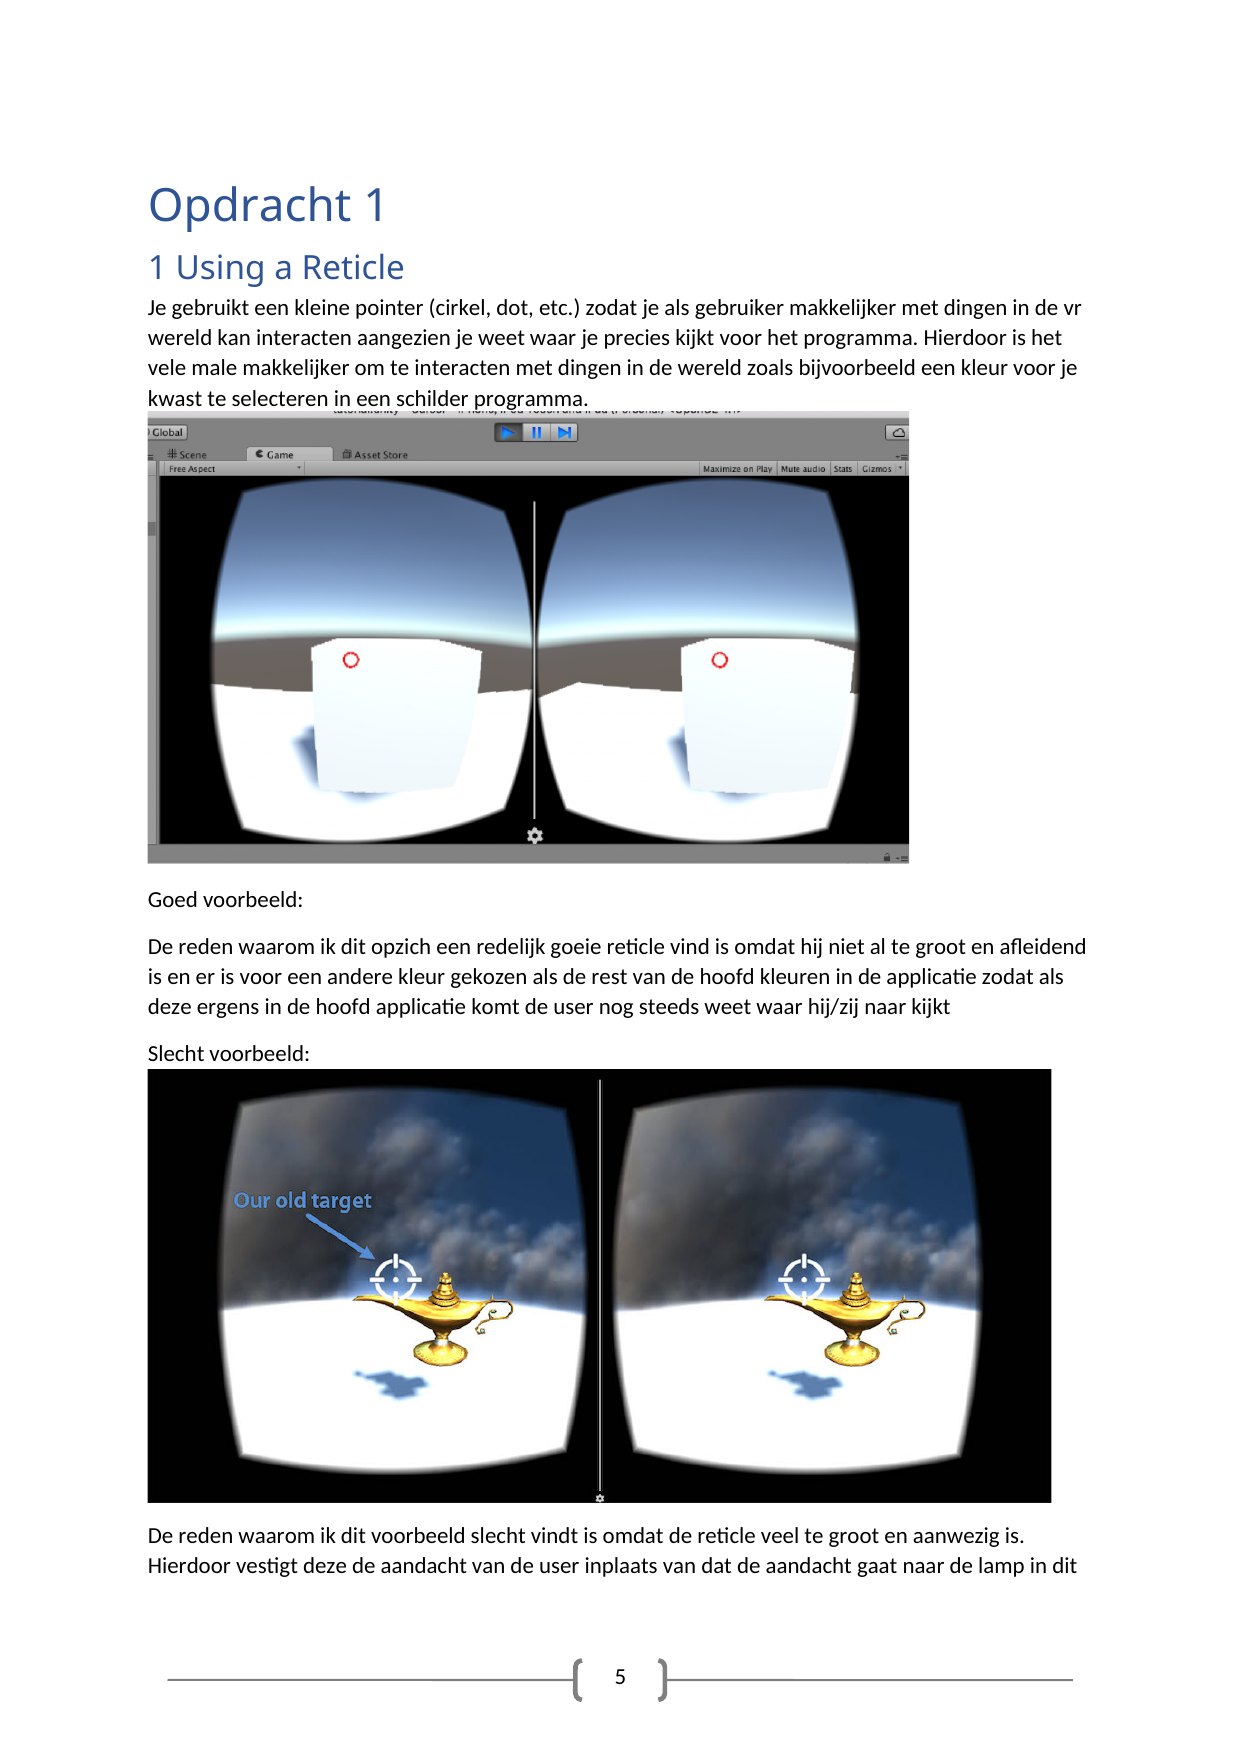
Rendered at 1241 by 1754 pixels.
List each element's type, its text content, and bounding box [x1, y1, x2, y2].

subtitle Opdracht 1 [148, 173, 1093, 235]
text De reden waarom ik dit opzich een redelijk goeie reticle vind is omdat hij niet al te groot en afleidend is en er is voor een andere kleur gekozen als de rest van de hoofd kleuren in de applicatie zodat als deze ergens in de hoofd applicatie komt de user nog steeds weet waar hij/zij naar kijkt [148, 932, 1093, 1020]
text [148, 1521, 1093, 1579]
picture [147, 411, 910, 864]
subtitle 1 Using a Reticle [148, 244, 1093, 289]
text Je gebruikt een kleine pointer (cirkel, dot, etc.) zodat je als gebruiker makkelijker met dingen in de vr wereld kan interacten aangezien je weet waar je precies kijkt voor het programma. Hierdoor is het vele male makkelijker om te interacten met dingen in de wereld zoals bijvoorbeeld een kleur voor je kwast te selecteren in een schilder programma. [148, 293, 1093, 412]
picture [147, 1069, 1052, 1503]
